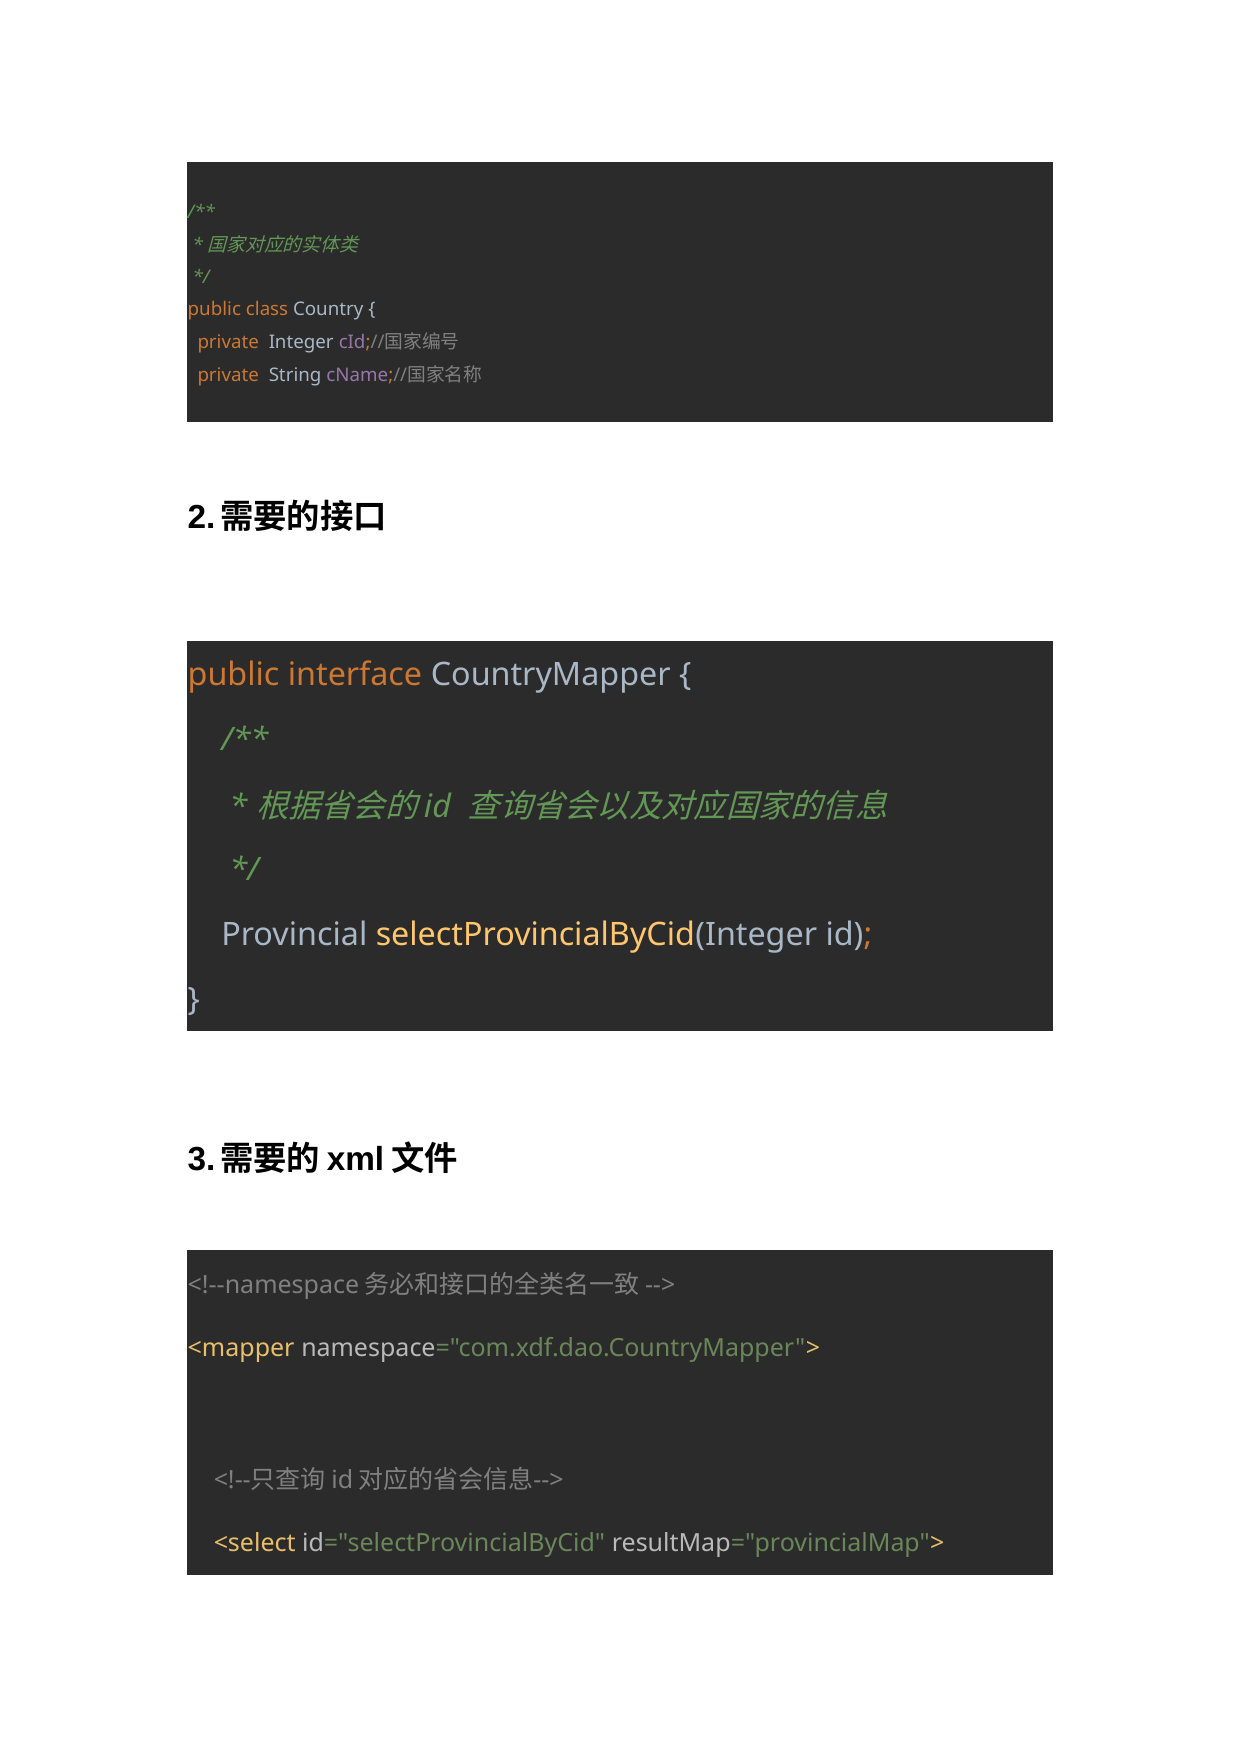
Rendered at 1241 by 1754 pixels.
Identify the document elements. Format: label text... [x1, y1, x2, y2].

text public interface CountryMapper { /** * 根据省会的id 查询省会以及对应国家的信息 */ Provincial selectProvincialByCid(Integer id); } [187, 641, 1053, 1031]
subtitle 需要的接口 [187, 482, 1053, 547]
text /** * 国家对应的实体类 */ public class Country { private Integer cId;//国家编号 private String cName;//国家名称 [187, 162, 1053, 422]
subtitle 需要的xml文件 [187, 1123, 1053, 1188]
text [187, 1250, 1053, 1575]
